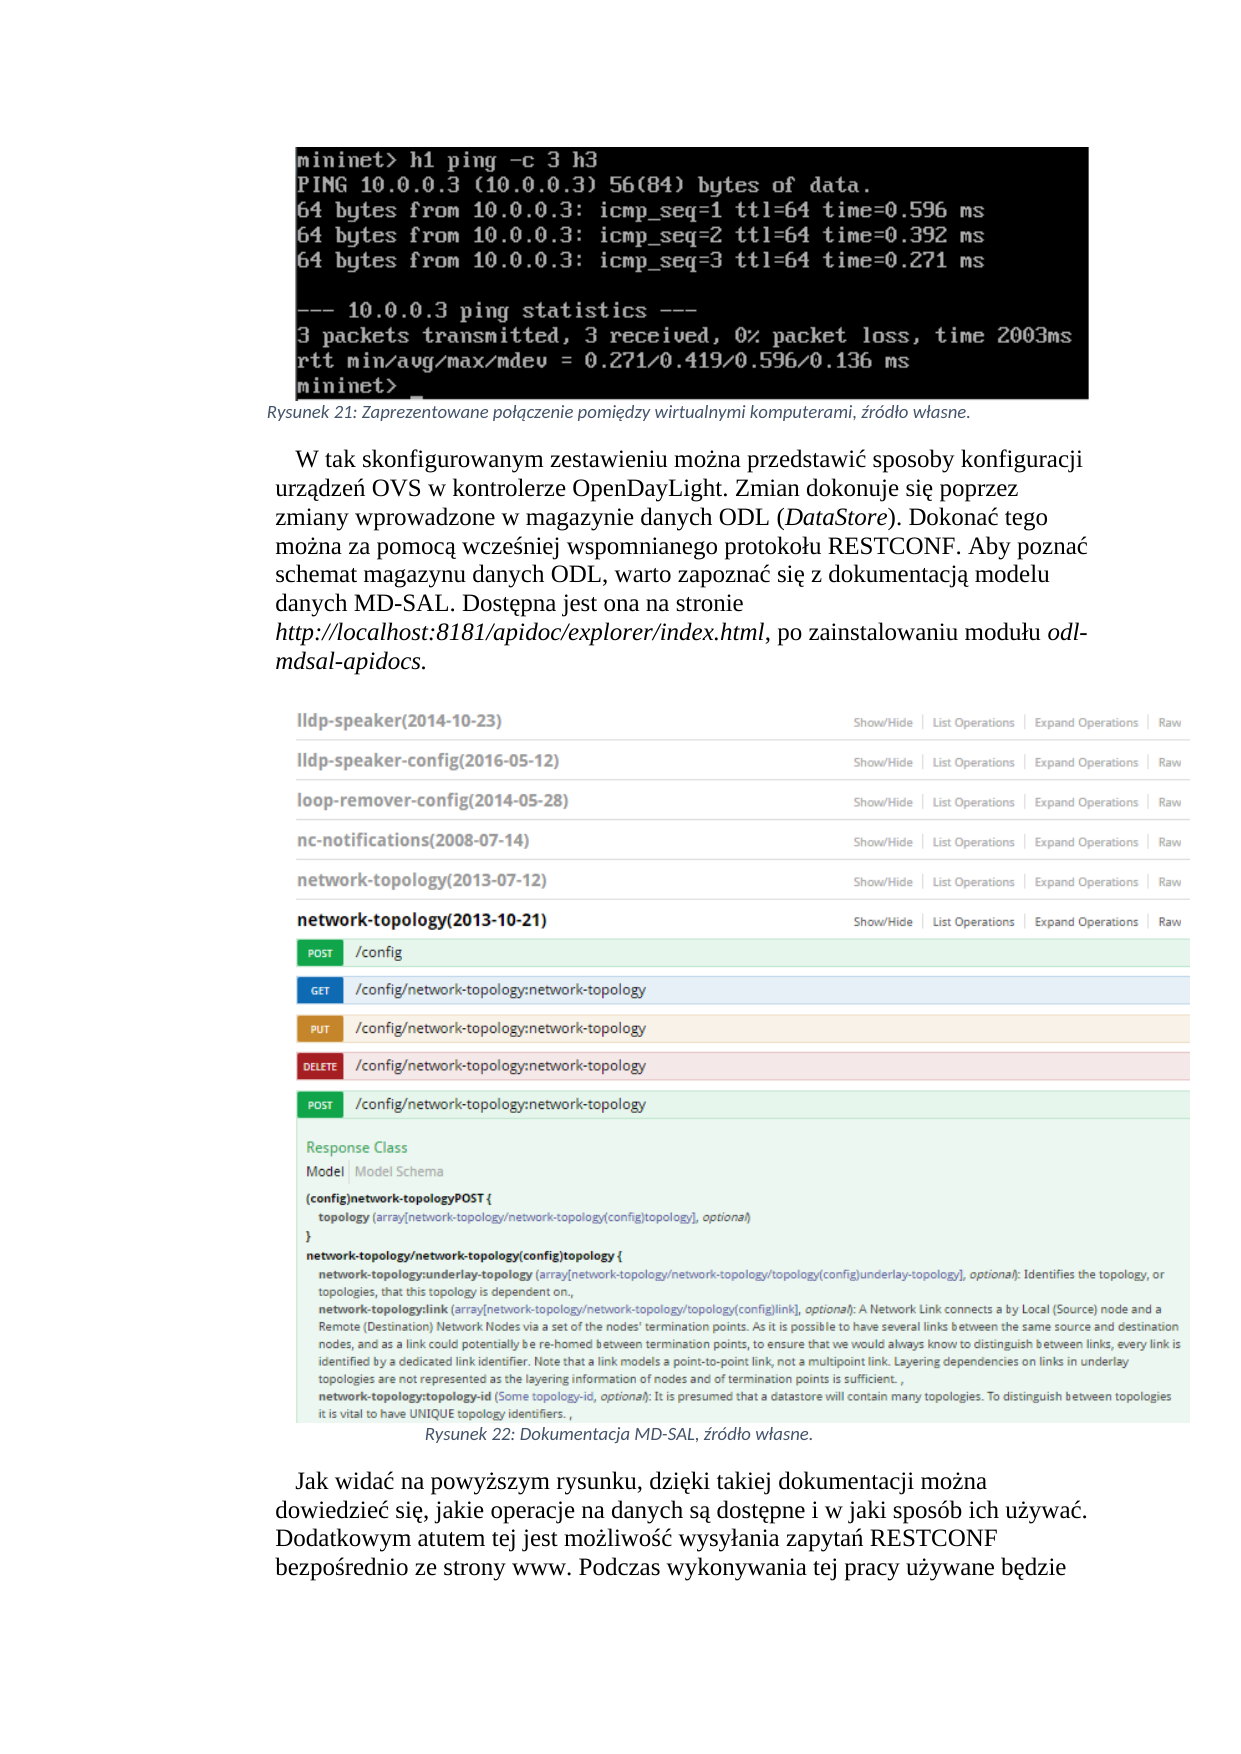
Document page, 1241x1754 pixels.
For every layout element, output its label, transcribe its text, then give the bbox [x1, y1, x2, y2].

picture [295, 147, 1089, 401]
text Rysunek 21: Zaprezentowane połączenie pomiędzy wirtualnymi komputerami, źródło własne. [148, 401, 1093, 424]
picture [295, 702, 1190, 1423]
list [275, 1466, 1093, 1581]
list W tak skonfigurowanym zestawieniu można przedstawić sposoby konfiguracji urządzeń OVS w kontrolerze OpenDayLight. Zmian dokonuje się poprzez zmiany wprowadzone w magazynie danych ODL (DataStore). Dokonać tego można za pomocą wcześniej wspomnianego protokołu RESTCONF. Aby poznać schemat magazynu danych ODL, warto zapoznać się z dokumentacją modelu danych MD-SAL. Dostępna jest ona na stronie http://localhost:8181/apidoc/explorer/index.html, po zainstalowaniu modułu odl-mdsal-apidocs. [275, 444, 1093, 702]
text Rysunek 22: Dokumentacja MD-SAL, źródło własne. [148, 1422, 1093, 1445]
